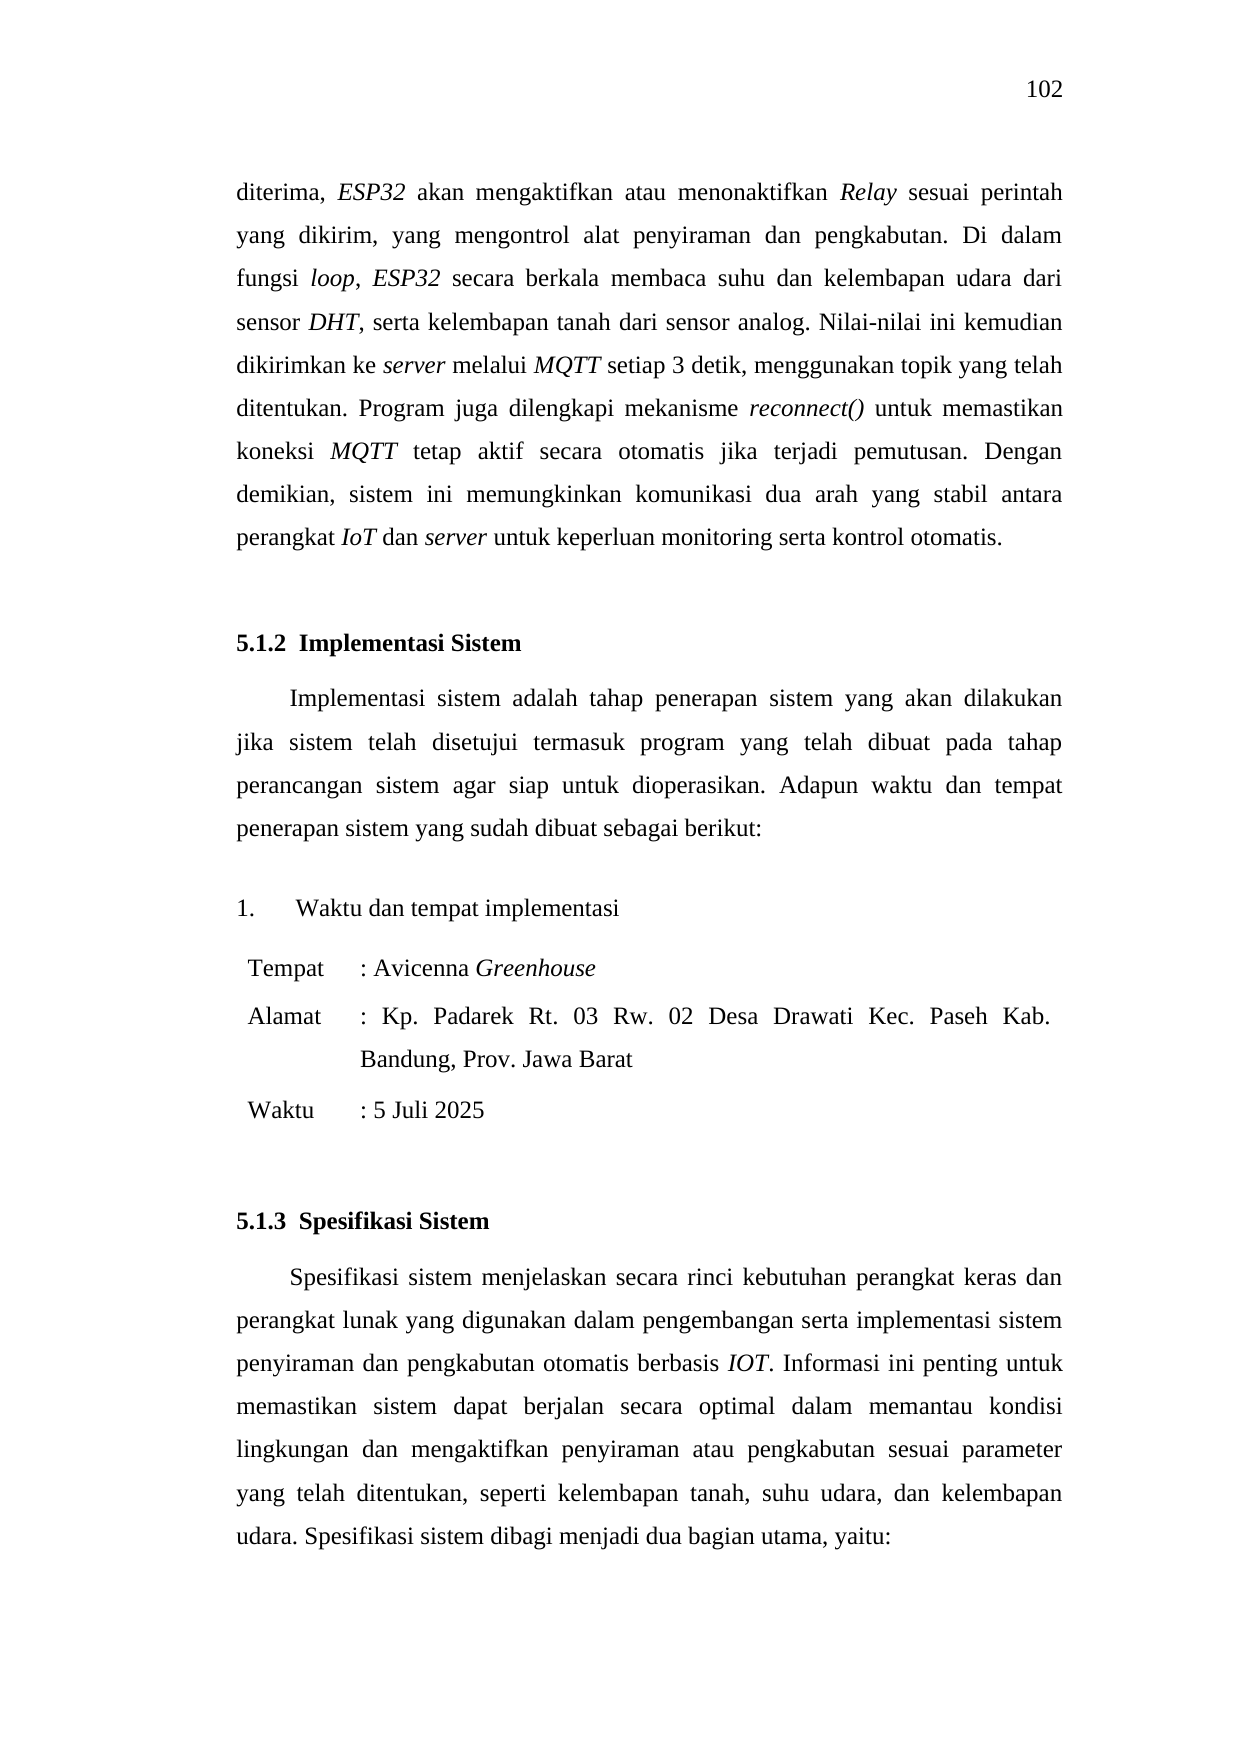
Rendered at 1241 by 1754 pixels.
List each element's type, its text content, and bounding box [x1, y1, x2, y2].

subtitle Spesifikasi Sistem [236, 1206, 1063, 1235]
table_cell : 5 Juli 2025 [349, 1095, 1063, 1138]
table_header Tempat [236, 953, 349, 1001]
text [236, 177, 1063, 551]
table_cell Alamat [236, 1001, 349, 1095]
text Spesifikasi sistem menjelaskan secara rinci kebutuhan perangkat keras dan perangkat lunak yang digunakan dalam pengembangan serta implementasi sistem penyiraman dan pengkabutan otomatis berbasis IOT. Informasi ini penting untuk memastikan sistem dapat berjalan secara optimal dalam memantau kondisi lingkungan dan mengaktifkan penyiraman atau pengkabutan sesuai parameter yang telah ditentukan, seperti kelembapan tanah, suhu udara, dan kelembapan udara. Spesifikasi sistem dibagi menjadi dua bagian utama, yaitu: [236, 1262, 1063, 1549]
list Waktu dan tempat implementasi [236, 893, 1063, 922]
text Implementasi sistem adalah tahap penerapan sistem yang akan dilakukan jika sistem telah disetujui termasuk program yang telah dibuat pada tahap perancangan sistem agar siap untuk dioperasikan. Adapun waktu dan tempat penerapan sistem yang sudah dibuat sebagai berikut: [236, 683, 1063, 842]
table_header : Avicenna Greenhouse [349, 953, 1063, 1001]
table_cell Waktu [236, 1095, 349, 1138]
subtitle Implementasi Sistem [236, 628, 1063, 657]
table_cell : Kp. Padarek Rt. 03 Rw. 02 Desa Drawati Kec. Paseh Kab. Bandung, Prov. Jawa Barat [349, 1001, 1063, 1095]
